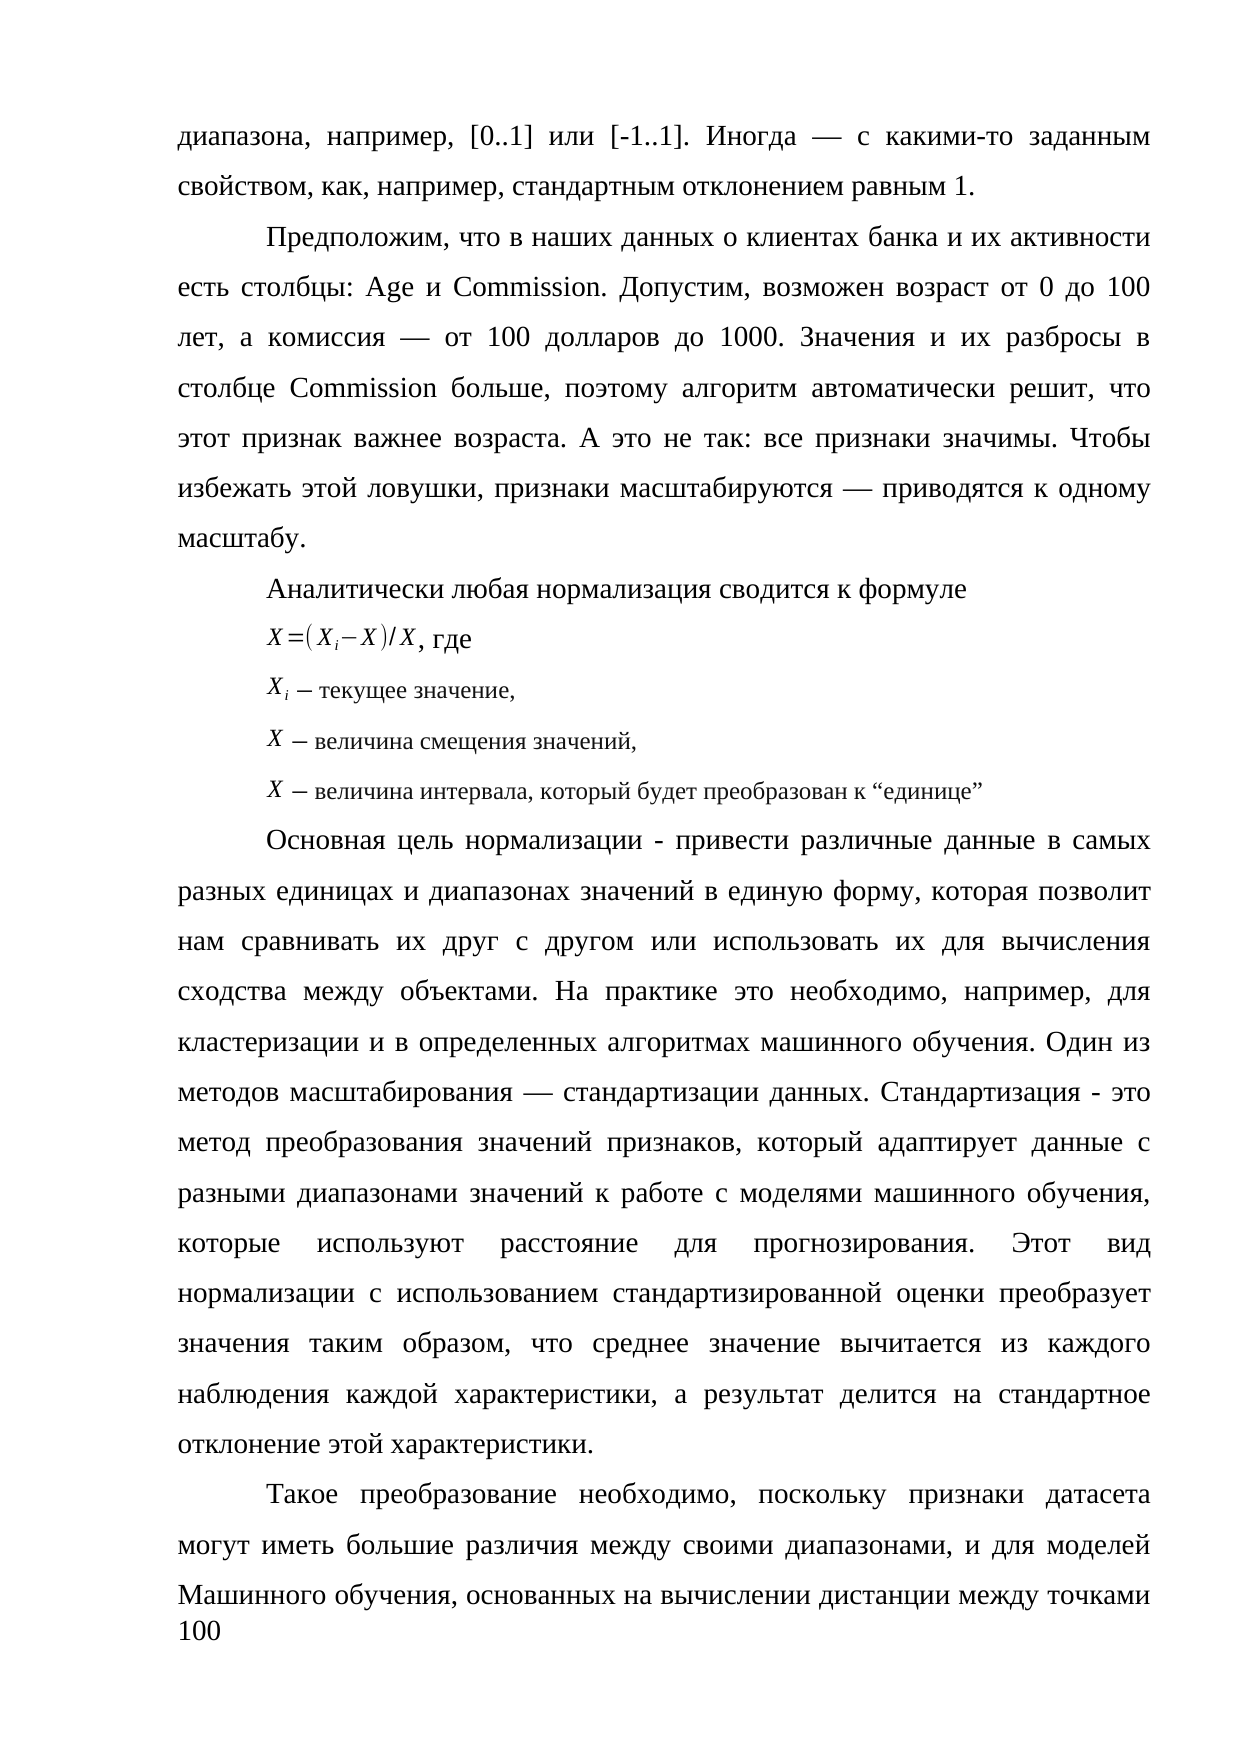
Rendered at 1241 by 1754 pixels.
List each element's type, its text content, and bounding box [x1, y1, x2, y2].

text Предположим, что в наших данных о клиентах банка и их активности есть столбцы: Age и Commission. Допустим, возможен возраст от 0 до 100 лет, а комиссия — от 100 долларов до 1000. Значения и их разбросы в столбце Commission больше, поэтому алгоритм автоматически решит, что этот признак важнее возраста. А это не так: все признаки значимы. Чтобы избежать этой ловушки, признаки масштабируются — приводятся к одному масштабу. [177, 219, 1152, 554]
text , где [177, 621, 1152, 655]
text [177, 1477, 1152, 1611]
text Основная цель нормализации - привести различные данные в самых разных единицах и диапазонах значений в единую форму, которая позволит нам сравнивать их друг с другом или использовать их для вычисления сходства между объектами. На практике это необходимо, например, для кластеризации и в определенных алгоритмах машинного обучения. Один из методов масштабирования — стандартизации данных. Стандартизация - это метод преобразования значений признаков, который адаптирует данные с разными диапазонами значений к работе с моделями машинного обучения, которые используют расстояние для прогнозирования. Этот вид нормализации с использованием стандартизированной оценки преобразует значения таким образом, что среднее значение вычитается из каждого наблюдения каждой характеристики, а результат делится на стандартное отклонение этой характеристики. [177, 822, 1152, 1460]
text Аналитически любая нормализация сводится к формуле [177, 571, 1152, 604]
text – текущее значение, [177, 672, 1152, 705]
text – величина интервала, который будет преобразован к “единице” [177, 772, 1152, 806]
text – величина смещения значений, [177, 722, 1152, 755]
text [177, 118, 1152, 202]
